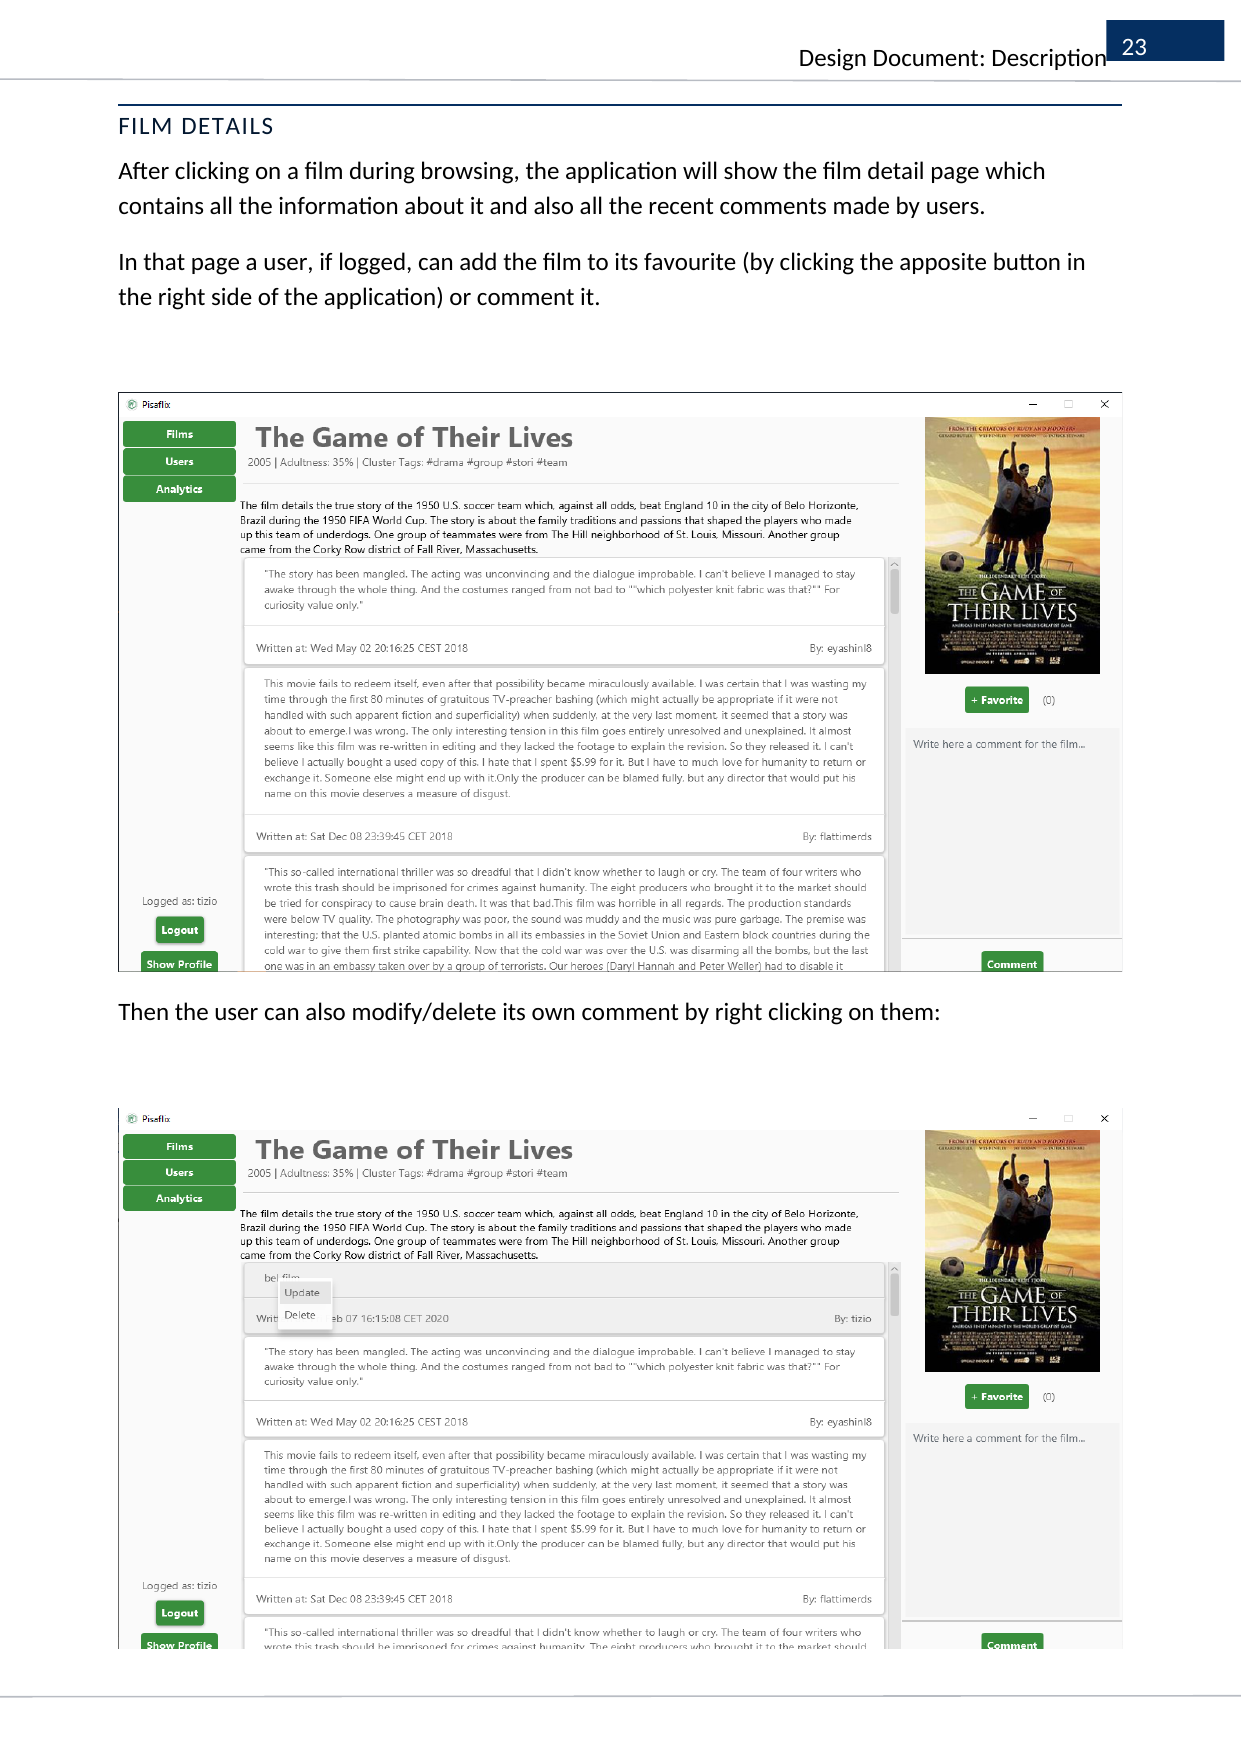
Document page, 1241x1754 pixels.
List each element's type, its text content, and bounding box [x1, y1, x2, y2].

picture [118, 392, 1123, 972]
picture [118, 1108, 1123, 1649]
text Then the user can also modify/delete its own comment by right clicking on them: [118, 996, 1122, 1027]
subtitle FILM DeTAILS [118, 106, 1122, 141]
text After clicking on a film during browsing, the application will show the film detail page which contains all the information about it and also all the recent comments made by users. [118, 155, 1122, 221]
text In that page a user, if logged, can add the film to its favourite (by clicking the apposite button in the right side of the application) or comment it. [118, 246, 1122, 312]
